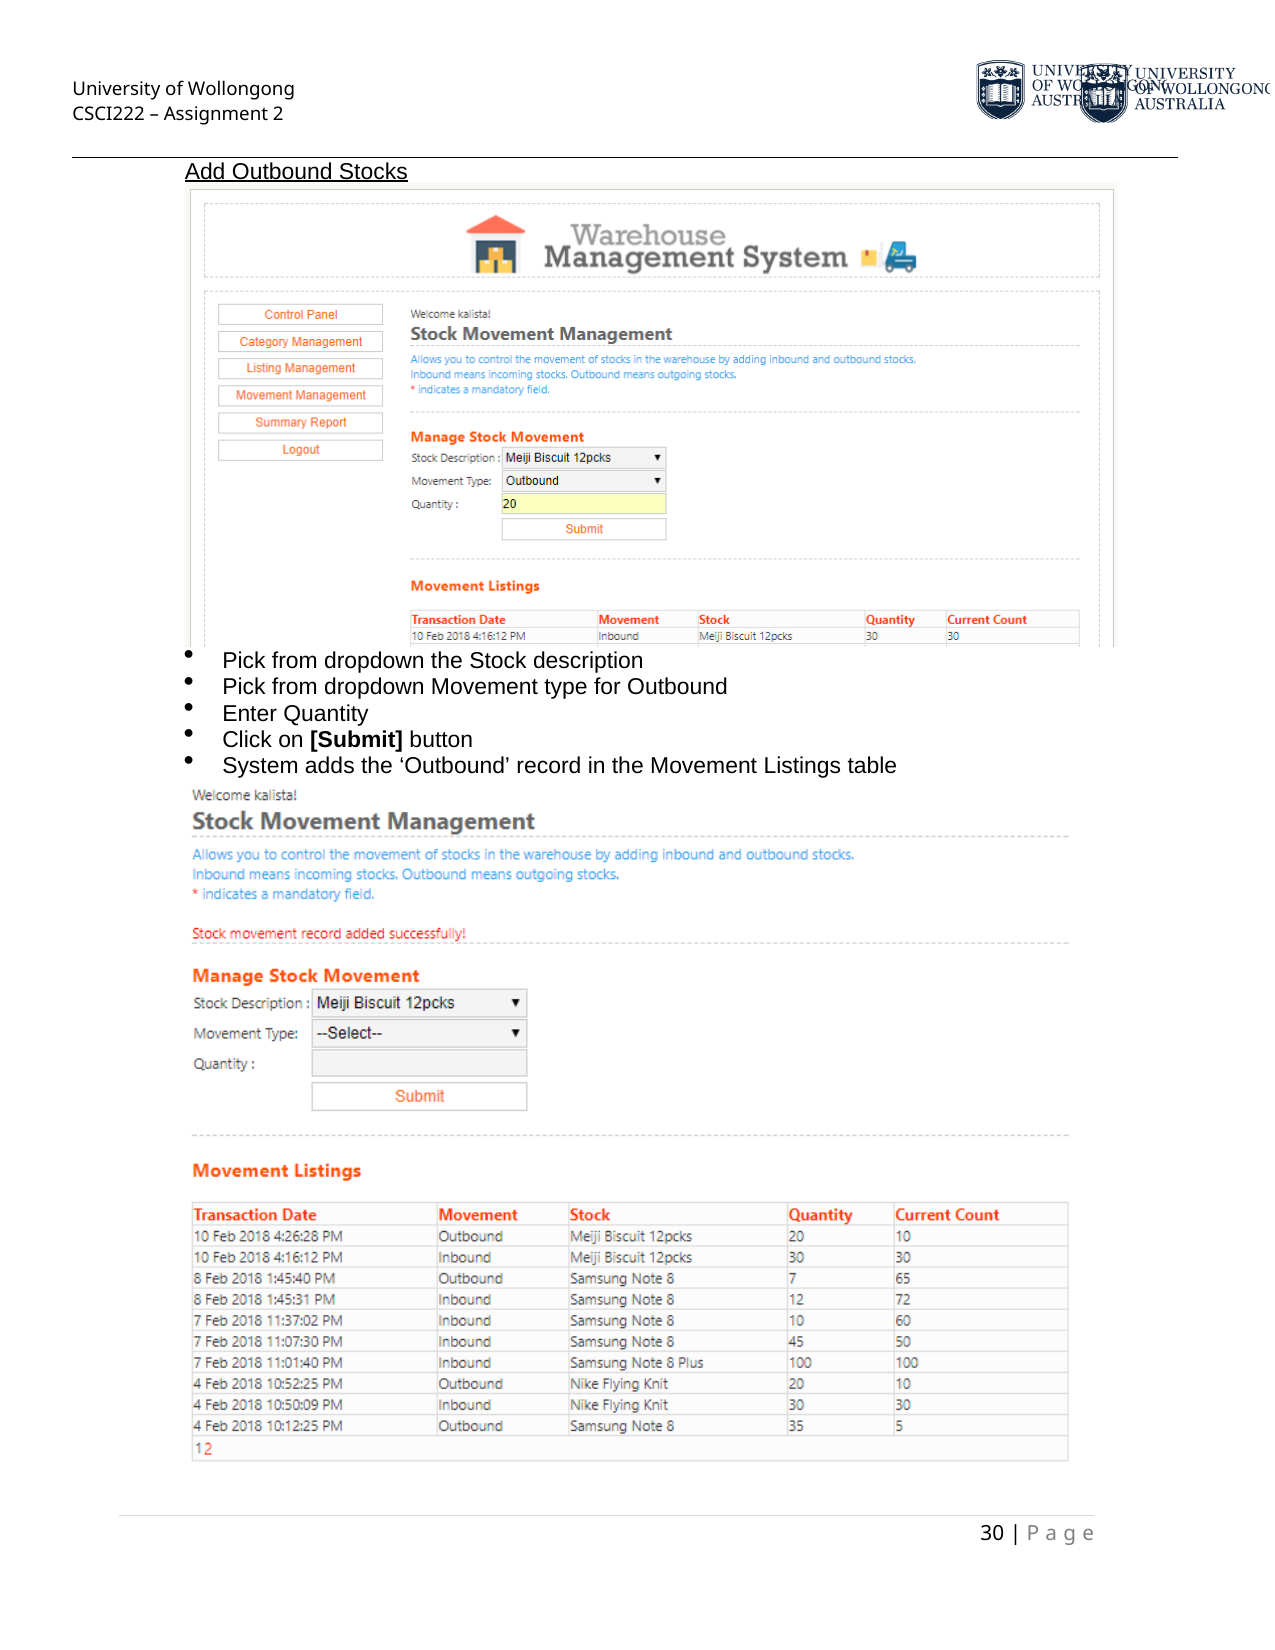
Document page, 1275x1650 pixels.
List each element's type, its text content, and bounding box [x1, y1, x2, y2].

list Click on [Submit] button [184, 726, 1141, 752]
picture [184, 778, 1082, 1472]
list System adds the ‘Outbound’ record in the Movement Listings table [184, 752, 1141, 779]
picture [184, 183, 1118, 647]
list Pick from dropdown Movement type for Outbound [184, 673, 1141, 699]
list Enter Quantity [184, 699, 1141, 726]
list Pick from dropdown the Stock description [184, 647, 1141, 673]
picture [976, 60, 1271, 123]
text Add Outbound Stocks [184, 158, 1141, 184]
